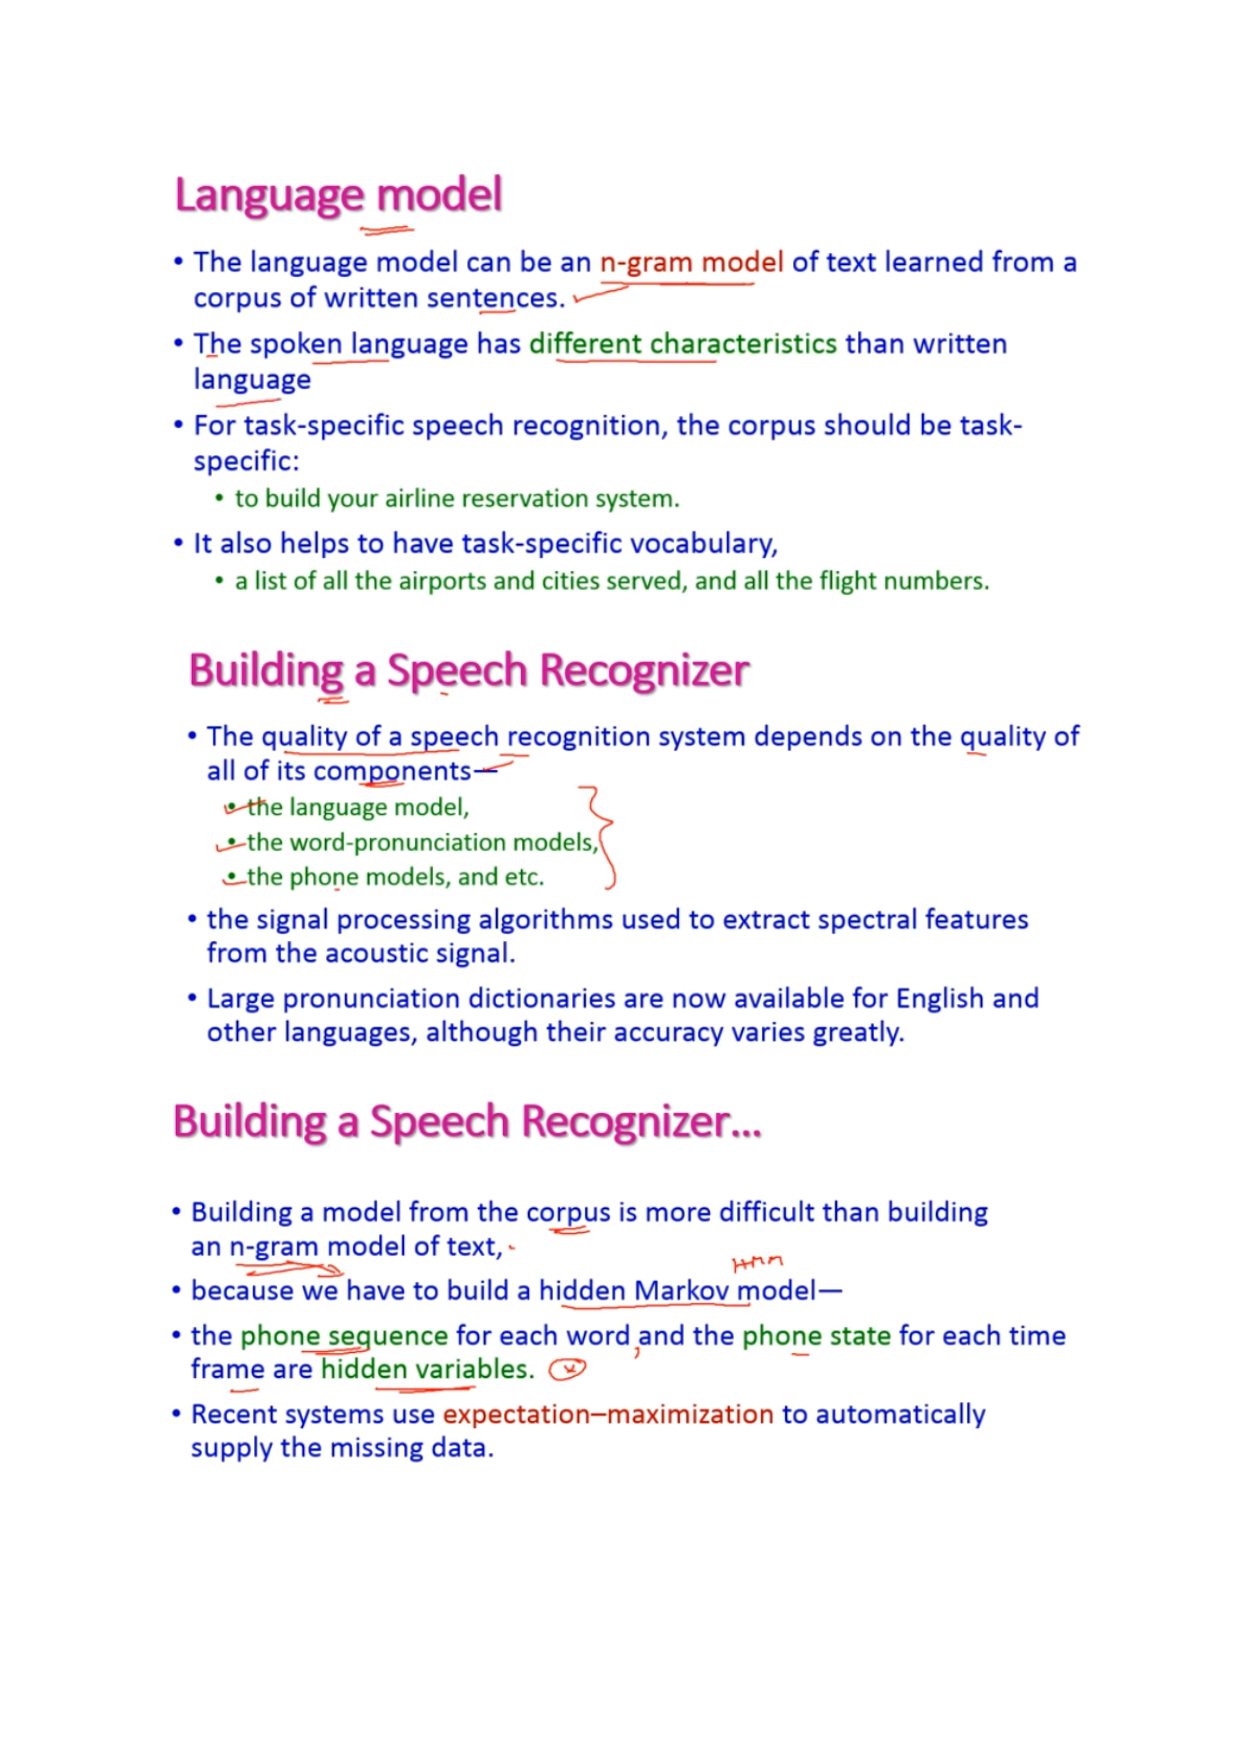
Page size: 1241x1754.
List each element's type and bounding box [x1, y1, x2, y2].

picture [150, 1090, 1091, 1496]
picture [150, 150, 1091, 620]
picture [150, 623, 1091, 1086]
